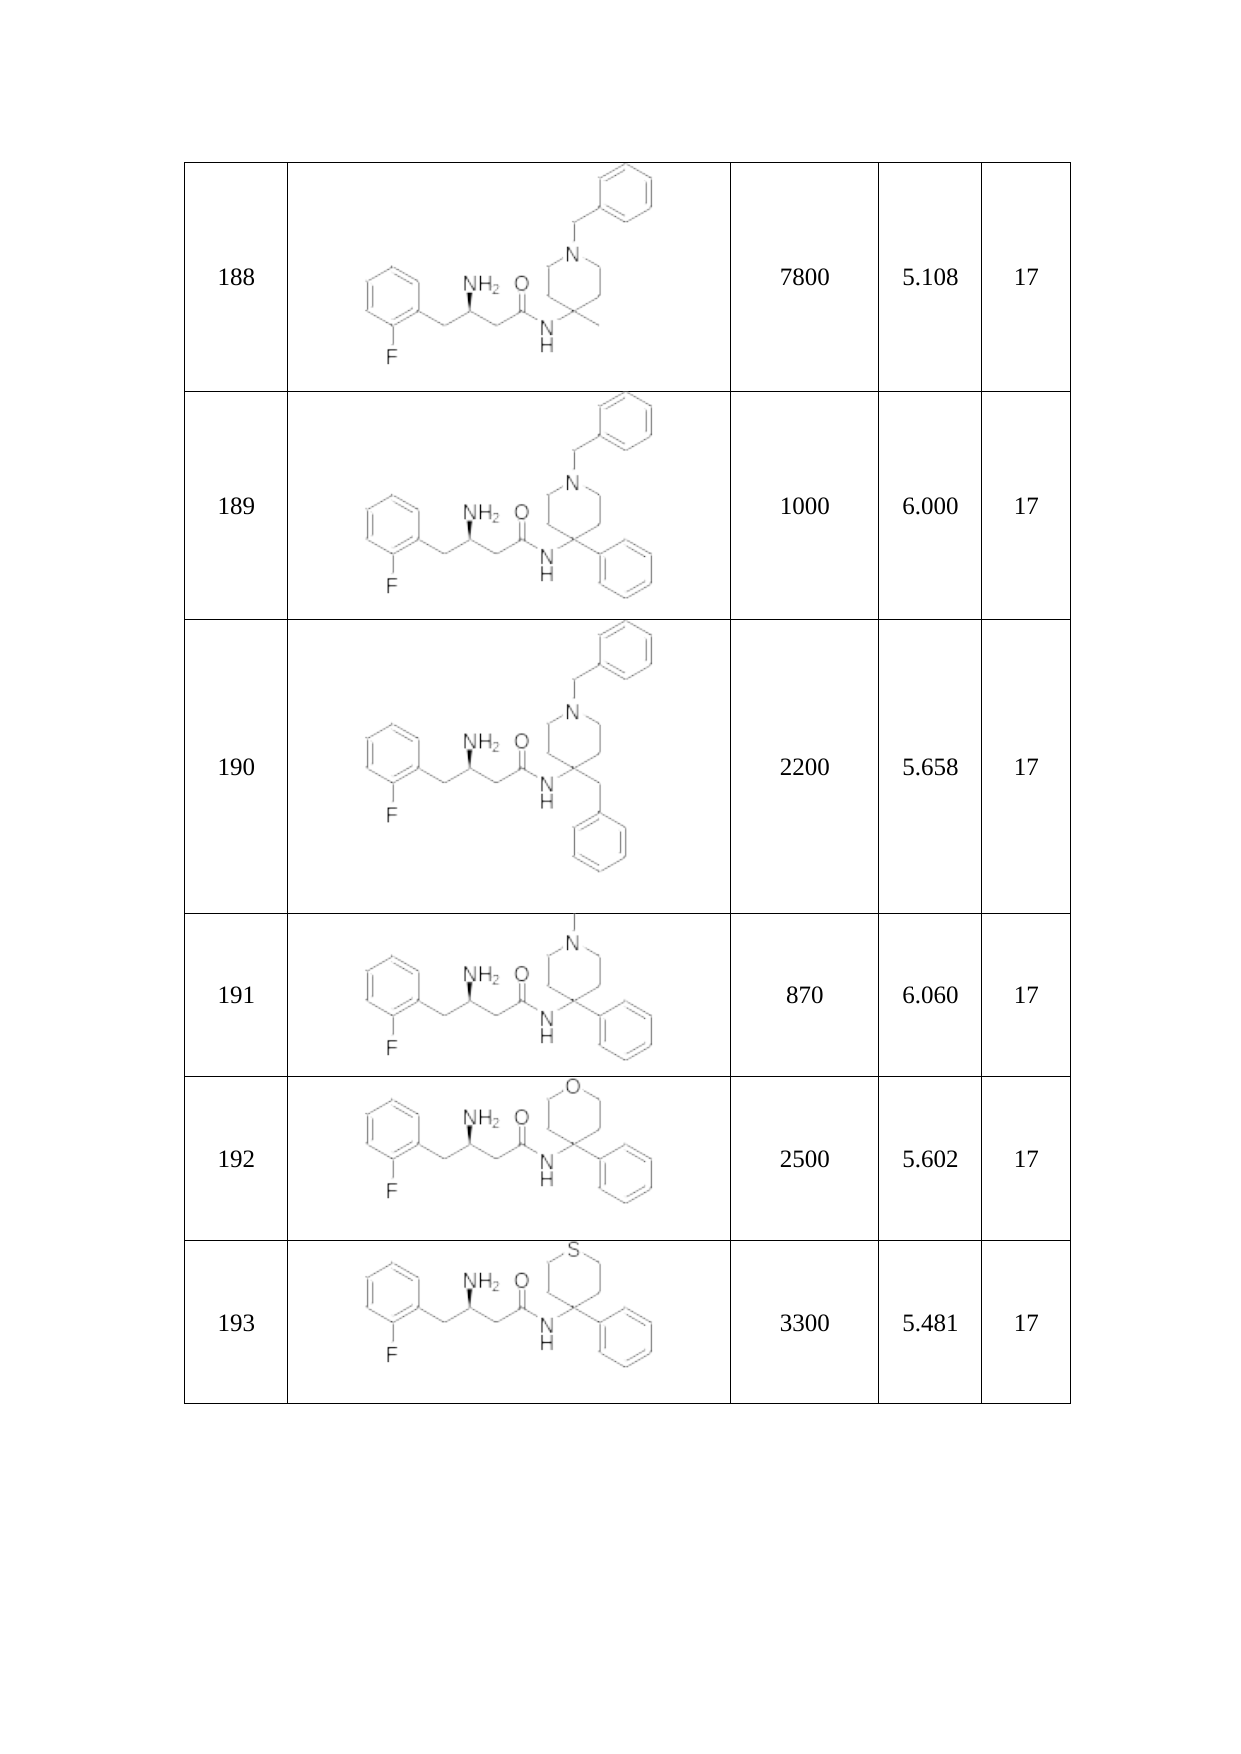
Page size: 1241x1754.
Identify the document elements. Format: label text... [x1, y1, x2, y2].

table_cell 17 [982, 392, 1070, 619]
table_cell [288, 392, 730, 619]
table_cell 5.602 [879, 1077, 981, 1240]
table_cell [288, 163, 730, 391]
table_cell 2200 [731, 620, 878, 913]
table_cell 190 [185, 620, 287, 913]
table_cell 1000 [731, 392, 878, 619]
table_cell 17 [982, 1241, 1070, 1403]
table_cell 191 [185, 914, 287, 1076]
table_cell 17 [982, 620, 1070, 913]
table_cell 188 [185, 163, 287, 391]
table_cell 5.108 [879, 163, 981, 391]
table_cell [288, 914, 730, 1076]
table_cell 17 [982, 163, 1070, 391]
table_cell 17 [982, 914, 1070, 1076]
table_cell 3300 [731, 1241, 878, 1403]
table_cell 7800 [731, 163, 878, 391]
table_cell 189 [185, 392, 287, 619]
table_cell [288, 620, 730, 913]
table_cell 870 [731, 914, 878, 1076]
table_cell 6.060 [879, 914, 981, 1076]
table_cell 5.658 [879, 620, 981, 913]
table_cell 5.481 [879, 1241, 981, 1403]
table_cell 193 [185, 1241, 287, 1403]
table_cell 17 [982, 1077, 1070, 1240]
table_cell 6.000 [879, 392, 981, 619]
table_cell [288, 1241, 730, 1403]
table_cell 2500 [731, 1077, 878, 1240]
table_cell 192 [185, 1077, 287, 1240]
table_cell [288, 1077, 730, 1240]
